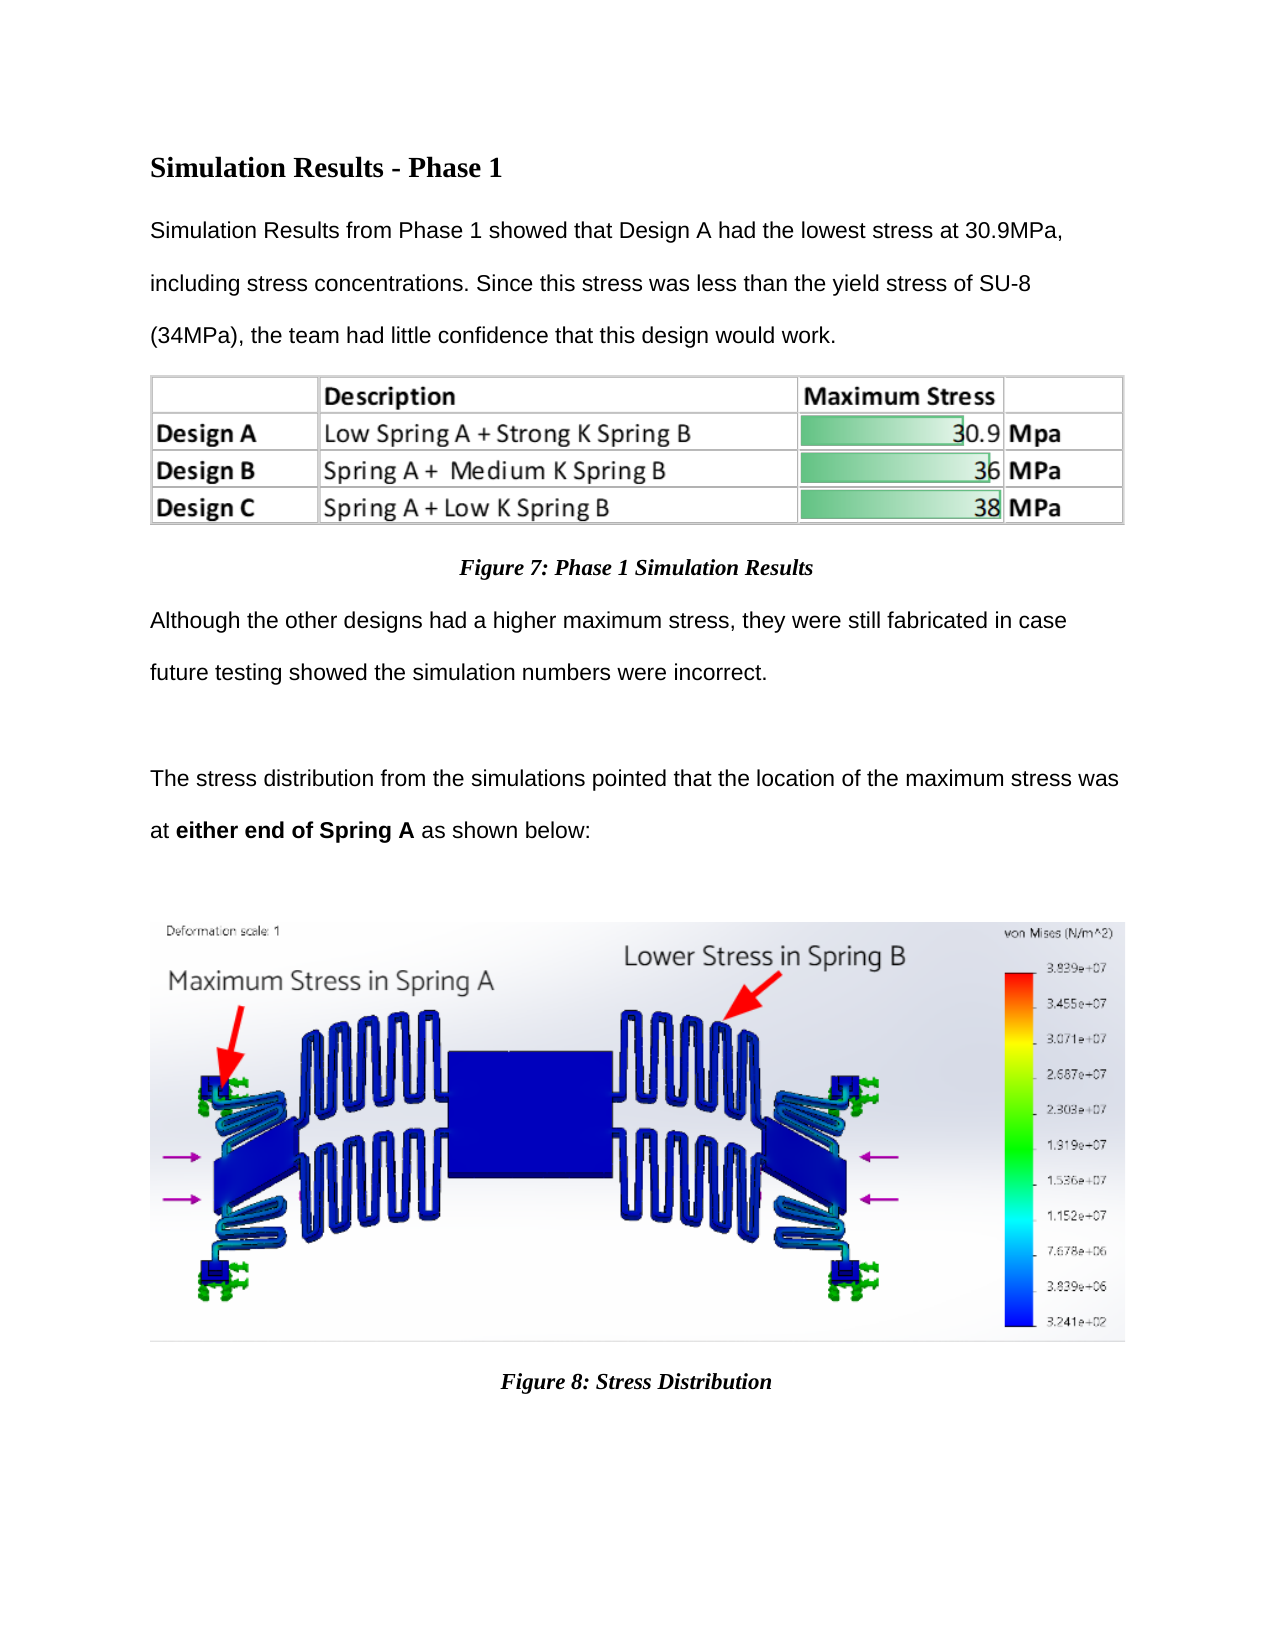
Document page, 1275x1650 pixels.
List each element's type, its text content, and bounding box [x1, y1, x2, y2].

text Although the other designs had a higher maximum stress, they were still fabricated in case future testing showed the simulation numbers were incorrect. [150, 607, 1125, 686]
text Figure 7: Phase 1 Simulation Results [150, 554, 1125, 580]
picture [150, 922, 1125, 1342]
text Simulation Results from Phase 1 showed that Design A had the lowest stress at 30.9MPa, including stress concentrations. Since this stress was less than the yield stress of SU-8 (34MPa), the team had little confidence that this design would work. [150, 217, 1125, 349]
text Figure 8: Stress Distribution [150, 1368, 1125, 1394]
picture [150, 375, 1125, 526]
text The stress distribution from the simulations pointed that the location of the maximum stress was at either end of Spring A as shown below: [150, 765, 1125, 844]
subtitle Simulation Results - Phase 1 [150, 150, 1125, 183]
